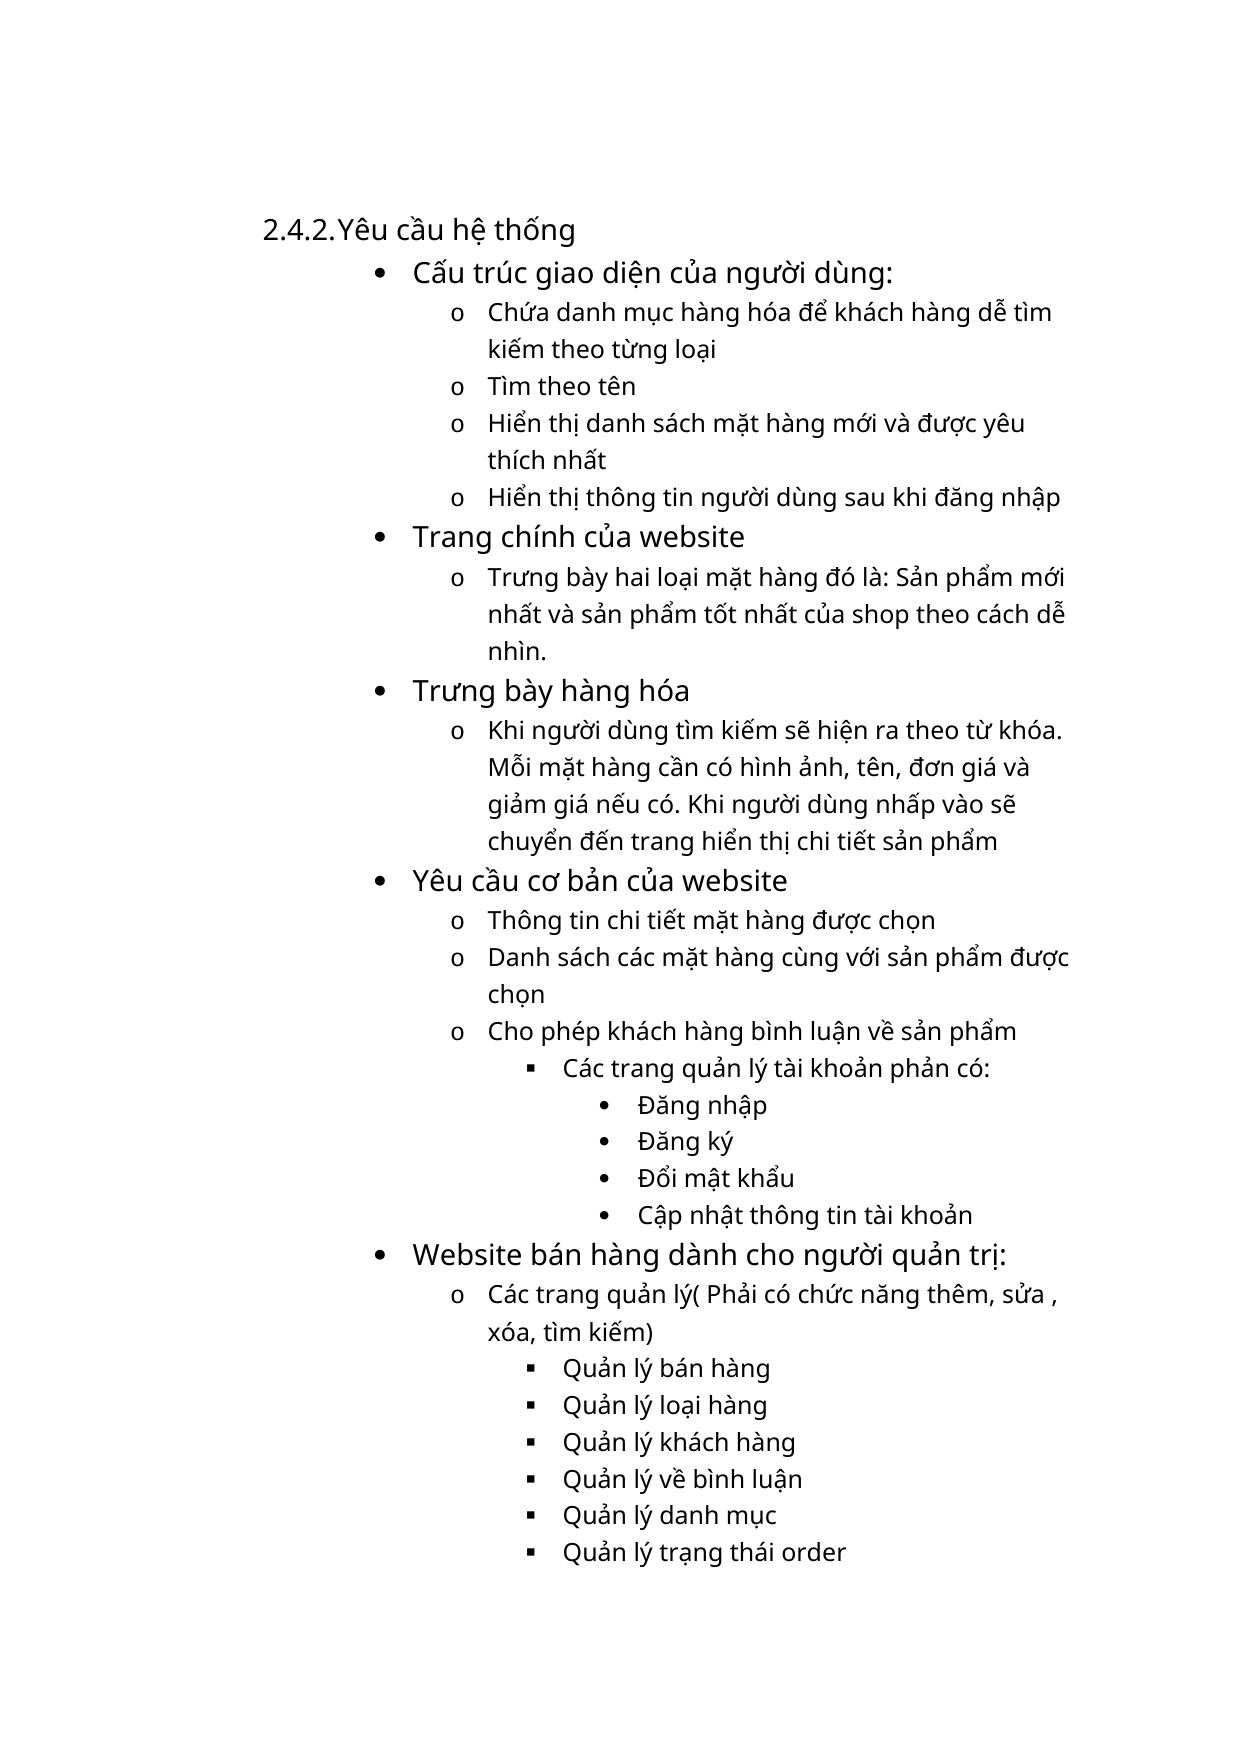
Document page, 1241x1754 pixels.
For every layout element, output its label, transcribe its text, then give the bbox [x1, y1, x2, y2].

list Đăng nhập [600, 1087, 1090, 1121]
list Các trang quản lý( Phải có chức năng thêm, sửa , xóa, tìm kiếm) [450, 1277, 1090, 1348]
list Quản lý loại hàng [525, 1388, 1090, 1422]
list Yêu cầu cơ bản của website [375, 860, 1090, 900]
list Đổi mật khẩu [600, 1161, 1090, 1195]
list Trưng bày hai loại mặt hàng đó là: Sản phẩm mới nhất và sản phẩm tốt nhất của shop theo cách dễ nhìn. [450, 559, 1090, 667]
list Thông tin chi tiết mặt hàng được chọn [450, 903, 1090, 937]
list Quản lý về bình luận [525, 1461, 1090, 1495]
list Trang chính của website [375, 517, 1090, 556]
list Các trang quản lý tài khoản phản có: [525, 1051, 1090, 1084]
list Khi người dùng tìm kiếm sẽ hiện ra theo từ khóa. Mỗi mặt hàng cần có hình ảnh, tên, đơn giá và giảm giá nếu có. Khi người dùng nhấp vào sẽ chuyển đến trang hiển thị chi tiết sản phẩm [450, 713, 1090, 857]
list Tìm theo tên [450, 369, 1090, 403]
list Trưng bày hàng hóa [375, 670, 1090, 709]
list Cho phép khách hàng bình luận về sản phẩm [450, 1013, 1090, 1048]
list Hiển thị danh sách mặt hàng mới và được yêu thích nhất [450, 406, 1090, 477]
list Cấu trúc giao diện của người dùng: [375, 252, 1090, 292]
list Website bán hàng dành cho người quản trị: [375, 1234, 1090, 1274]
list Hiển thị thông tin người dùng sau khi đăng nhập [450, 479, 1090, 514]
list Quản lý danh mục [525, 1498, 1090, 1532]
list Cập nhật thông tin tài khoản [600, 1198, 1090, 1232]
list Chứa danh mục hàng hóa để khách hàng dễ tìm kiếm theo từng loại [450, 295, 1090, 366]
list Quản lý trạng thái order [525, 1535, 1090, 1569]
list Quản lý khách hàng [525, 1424, 1090, 1458]
list Yêu cầu hệ thống [262, 209, 1090, 249]
list Danh sách các mặt hàng cùng với sản phẩm được chọn [450, 940, 1090, 1011]
list Đăng ký [600, 1124, 1090, 1158]
list Quản lý bán hàng [525, 1351, 1090, 1385]
